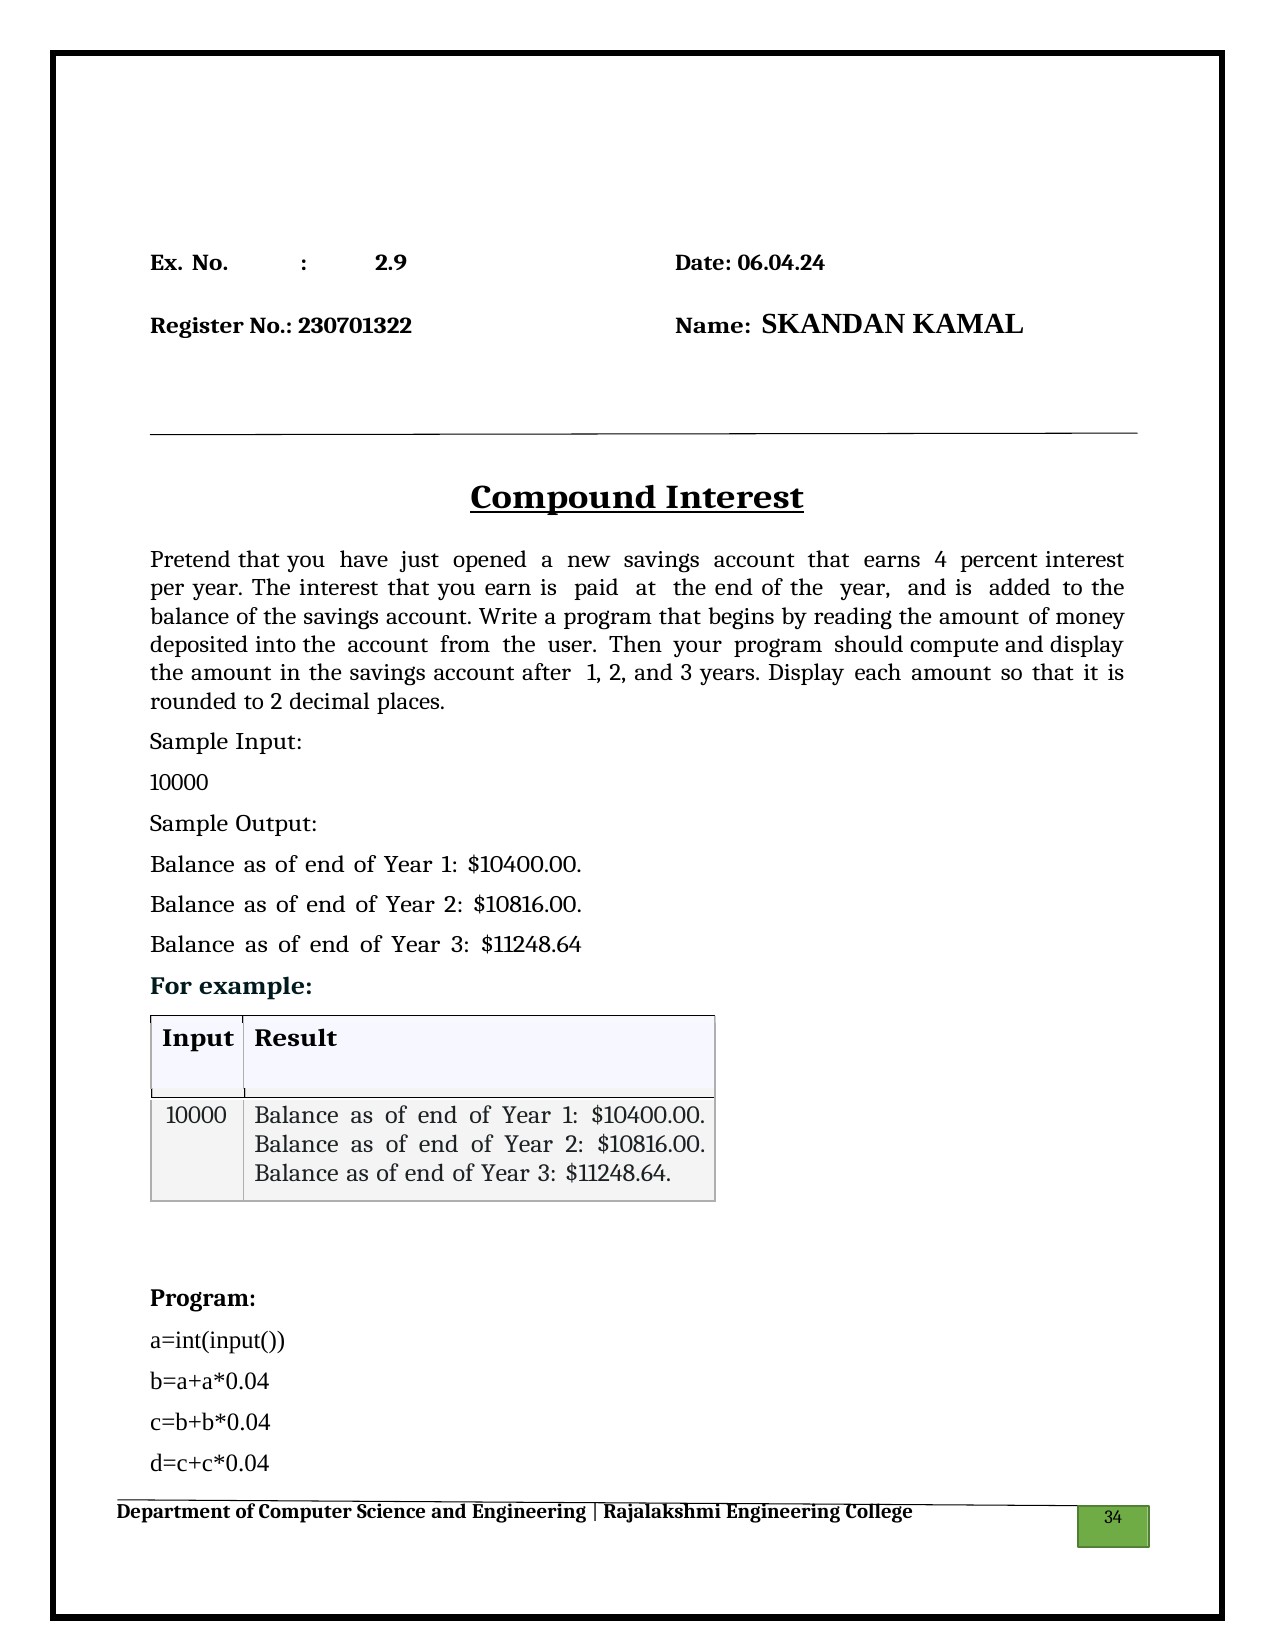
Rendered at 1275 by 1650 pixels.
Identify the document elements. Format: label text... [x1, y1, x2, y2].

text Sample Input: [150, 728, 1206, 756]
table_header Input [152, 1023, 243, 1088]
table_cell 10000 [152, 1100, 243, 1200]
picture [243, 1016, 714, 1023]
table_header Result [244, 1023, 714, 1088]
text Sample Output: [150, 810, 1206, 837]
text Register No.: 230701322 Name: SKANDAN KAMAL [150, 306, 1206, 339]
text Balance as of end of Year 1: $10400.00. Balance as of end of Year 2: $10816.00. Balance as of end of Year 3: $11248.64 For example: [150, 850, 582, 1000]
picture [151, 1016, 242, 1023]
text Pretend that you have just opened a new savings account that earns 4 percent interest per year. The interest that you earn is paid at the end of the year, and is added to the balance of the savings account. Write a program that begins by reading the amount of money deposited into the account from the user. Then your program should compute and display the amount in the savings account after 1, 2, and 3 years. Display each amount so that it is rounded to 2 decimal places. [150, 546, 1125, 715]
table_cell Balance as of end of Year 1: $10400.00. Balance as of end of Year 2: $10816.00. Balance as of end of Year 3: $11248.64. [244, 1100, 714, 1200]
text 10000 [150, 769, 1206, 796]
subtitle Compound Interest [172, 478, 1102, 517]
table_cell [151, 1089, 714, 1100]
text Program: a=int(input()) b=a+a*0.04 c=b+b*0.04 d=c+c*0.04 [150, 1284, 287, 1477]
text Ex. No. : 2.9 Date: 06.04.24 [150, 250, 1206, 277]
